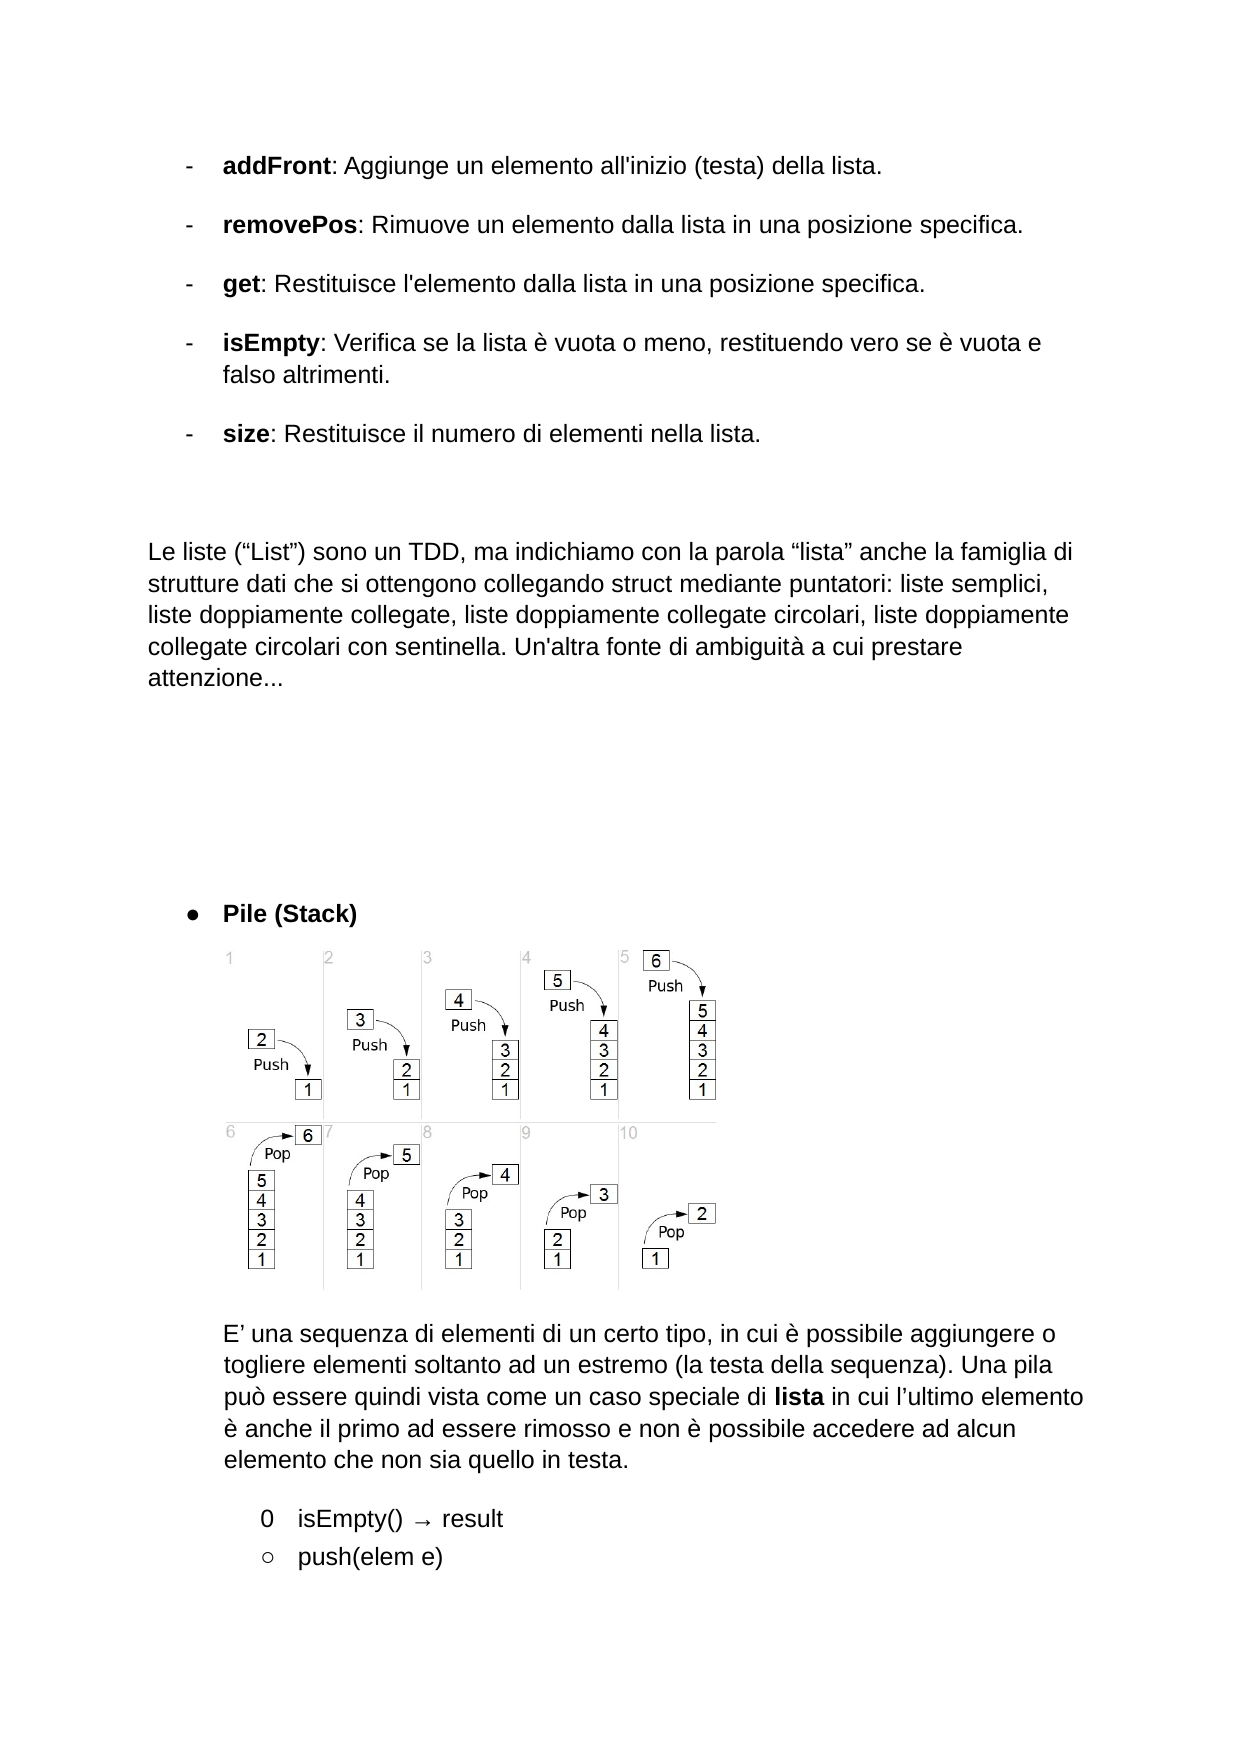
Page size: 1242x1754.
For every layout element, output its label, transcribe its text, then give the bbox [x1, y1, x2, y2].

text E’ una sequenza di elementi di un certo tipo, in cui è possibile aggiungere o togliere elementi soltanto ad un estremo (la testa della sequenza). Una pila può essere quindi vista come un caso speciale di lista in cui l’ultimo elemento è anche il primo ad essere rimosso e non è possibile accedere ad alcun elemento che non sia quello in testa. [223, 1319, 1087, 1474]
picture [225, 948, 717, 1291]
list get: Restituisce l'elemento dalla lista in una posizione specifica. [185, 269, 1088, 298]
list removePos: Rimuove un elemento dalla lista in una posizione specifica. [185, 210, 1088, 239]
list size: Restituisce il numero di elementi nella lista. [185, 419, 1088, 448]
text ○ push(elem e) [148, 1541, 1088, 1570]
list isEmpty: Verifica se la lista è vuota o meno, restituendo vero se è vuota e falso altrimenti. [185, 328, 1088, 388]
list addFront: Aggiunge un elemento all'inizio (testa) della lista. [185, 151, 1088, 180]
text Le liste (“List”) sono un TDD, ma indichiamo con la parola “lista” anche la famiglia di strutture dati che si ottengono collegando struct mediante puntatori: liste semplici, liste doppiamente collegate, liste doppiamente collegate circolari, liste doppiamente collegate circolari con sentinella. Un'altra fonte di ambiguità a cui prestare attenzione... [148, 537, 1088, 692]
list isEmpty() → result [260, 1504, 1087, 1533]
list Pile (Stack) [185, 899, 1088, 928]
